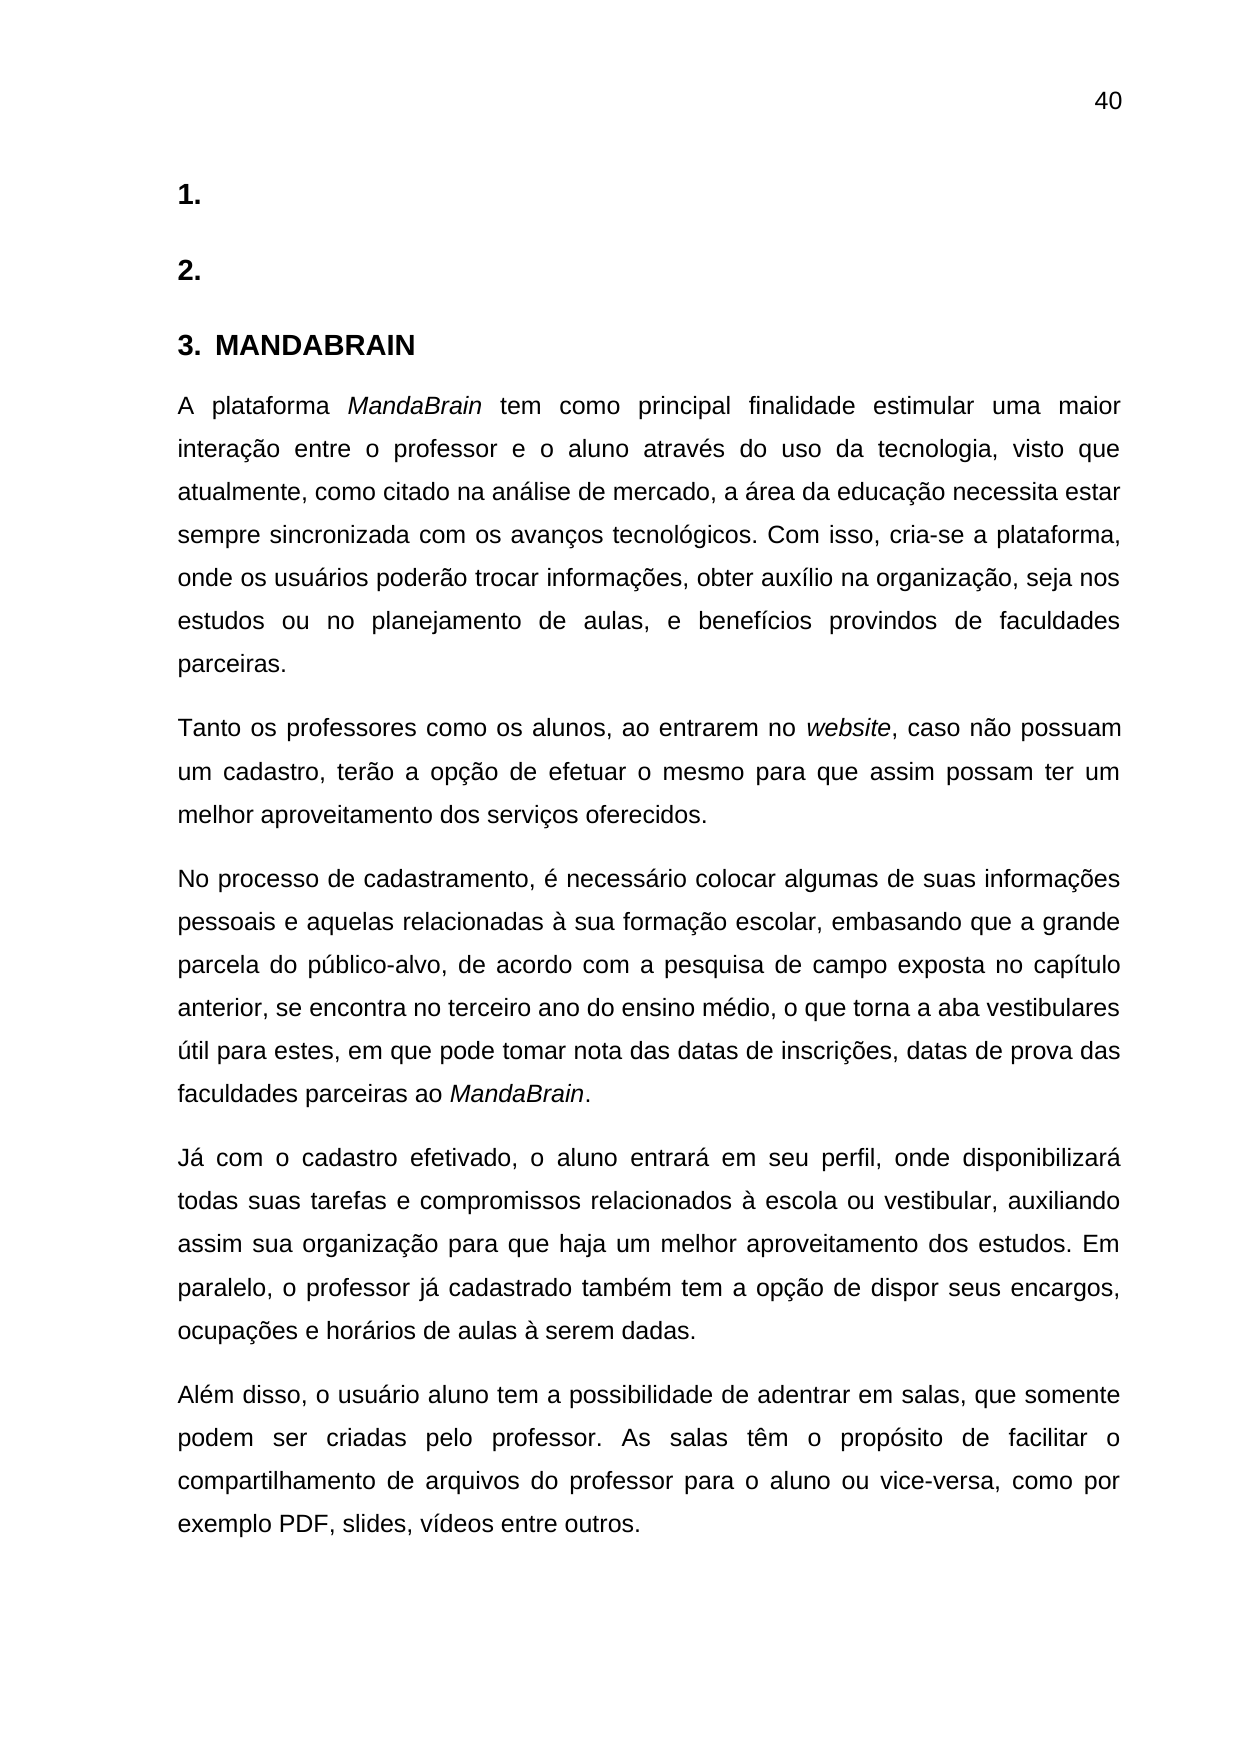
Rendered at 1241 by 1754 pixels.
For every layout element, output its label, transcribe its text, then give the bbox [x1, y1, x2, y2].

subtitle MandaBrain [177, 328, 1122, 361]
text Já com o cadastro efetivado, o aluno entrará em seu perfil, onde disponibilizará todas suas tarefas e compromissos relacionados à escola ou vestibular, auxiliando assim sua organização para que haja um melhor aproveitamento dos estudos. Em paralelo, o professor já cadastrado também tem a opção de dispor seus encargos, ocupações e horários de aulas à serem dadas. [177, 1143, 1122, 1344]
text Além disso, o usuário aluno tem a possibilidade de adentrar em salas, que somente podem ser criadas pelo professor. As salas têm o propósito de facilitar o compartilhamento de arquivos do professor para o aluno ou vice-versa, como por exemplo PDF, slides, vídeos entre outros. [177, 1379, 1122, 1538]
text Tanto os professores como os alunos, ao entrarem no website, caso não possuam um cadastro, terão a opção de efetuar o mesmo para que assim possam ter um melhor aproveitamento dos serviços oferecidos. [177, 713, 1122, 828]
text No processo de cadastramento, é necessário colocar algumas de suas informações pessoais e aquelas relacionadas à sua formação escolar, embasando que a grande parcela do público-alvo, de acordo com a pesquisa de campo exposta no capítulo anterior, se encontra no terceiro ano do ensino médio, o que torna a aba vestibulares útil para estes, em que pode tomar nota das datas de inscrições, datas de prova das faculdades parceiras ao MandaBrain. [177, 863, 1122, 1108]
text A plataforma MandaBrain tem como principal finalidade estimular uma maior interação entre o professor e o aluno através do uso da tecnologia, visto que atualmente, como citado na análise de mercado, a área da educação necessita estar sempre sincronizada com os avanços tecnológicos. Com isso, cria-se a plataforma, onde os usuários poderão trocar informações, obter auxílio na organização, seja nos estudos ou no planejamento de aulas, e benefícios provindos de faculdades parceiras. [177, 391, 1122, 678]
